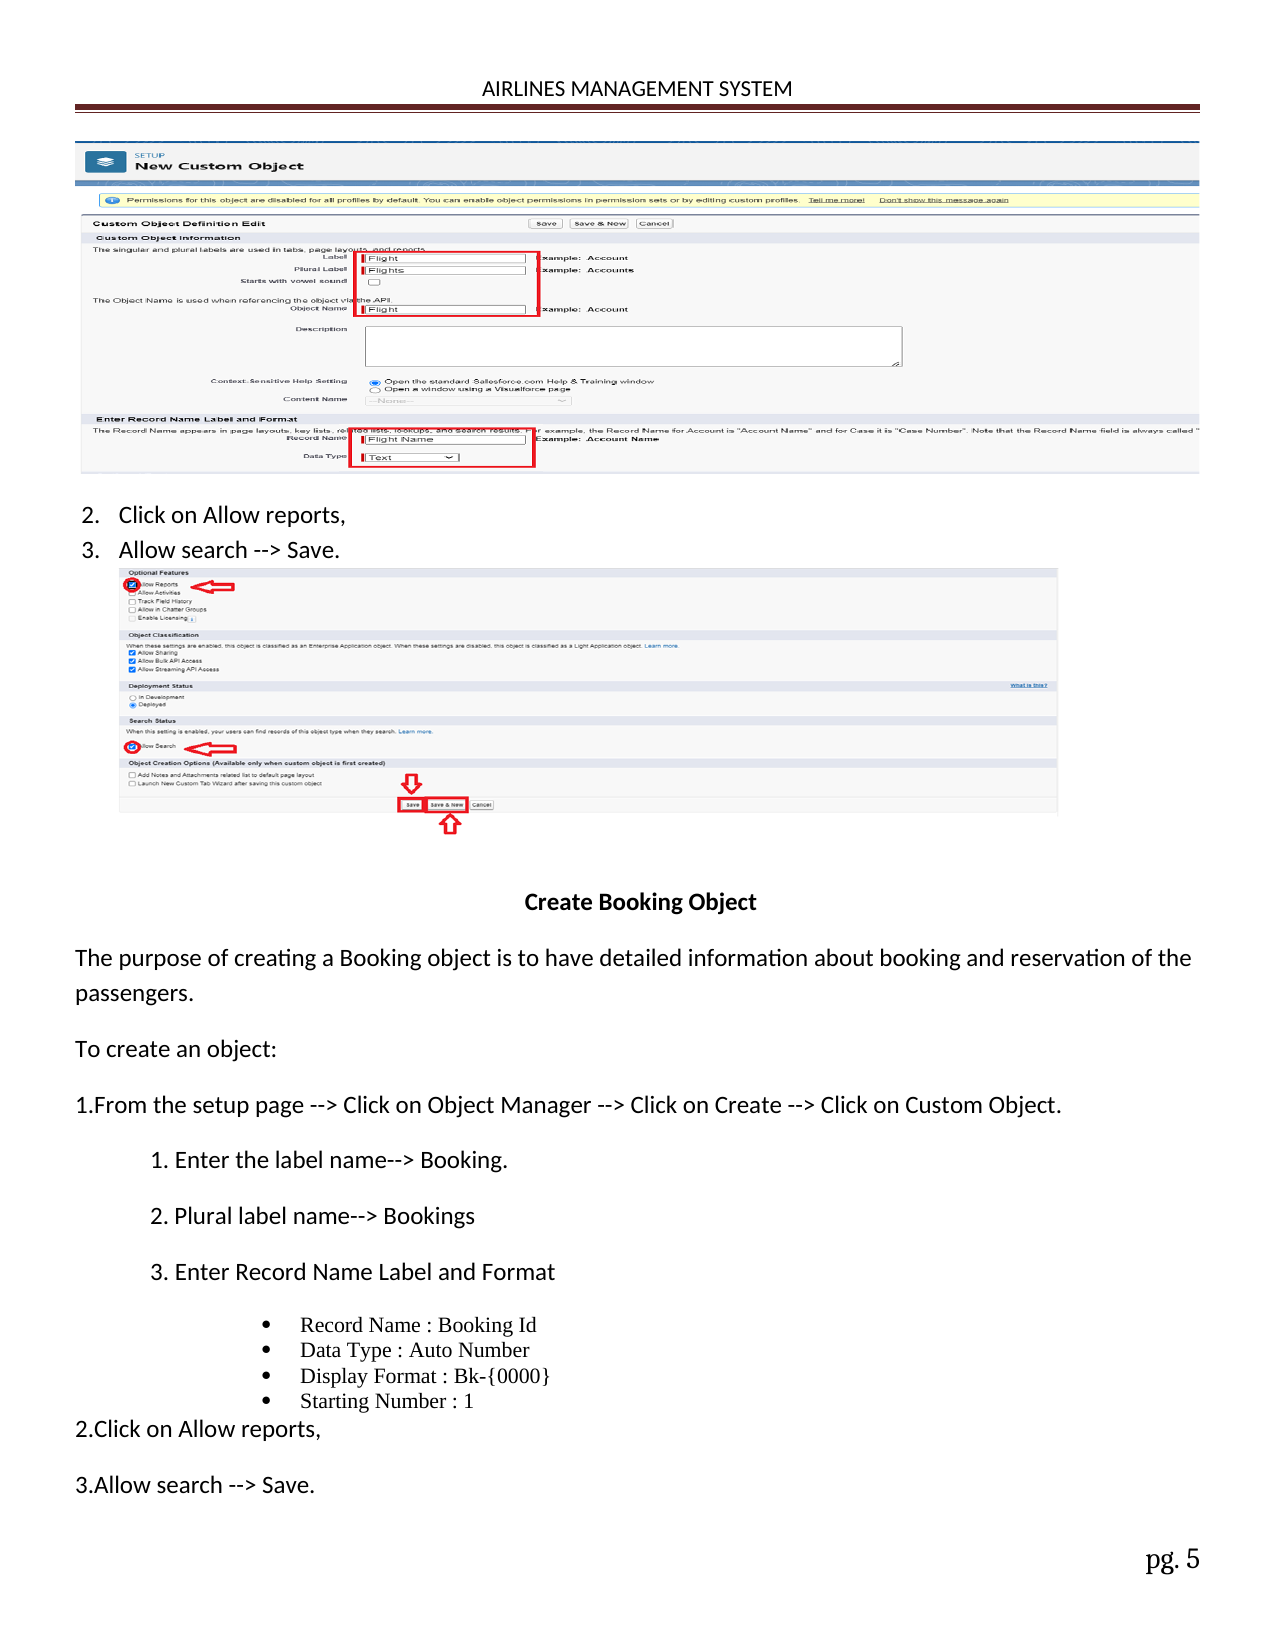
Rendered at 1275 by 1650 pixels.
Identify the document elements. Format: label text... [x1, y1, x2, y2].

text 1.From the setup page --> Click on Object Manager --> Click on Create --> Click on Custom Object. [75, 1089, 1200, 1119]
text 2. Plural label name--> Bookings [75, 1201, 1200, 1231]
text The purpose of creating a Booking object is to have detailed information about booking and reservation of the passengers. [75, 942, 1200, 1008]
list Starting Number : 1 [262, 1388, 1200, 1413]
list Data Type : Auto Number [262, 1337, 1200, 1363]
text To create an object: [75, 1033, 1200, 1063]
picture [118, 568, 1059, 862]
text 2.Click on Allow reports, [75, 1413, 1200, 1443]
list Display Format : Bk-{0000} [262, 1363, 1200, 1388]
text Create Booking Object [81, 886, 1200, 917]
text 3.Allow search --> Save. [75, 1469, 1200, 1499]
list Click on Allow reports, [81, 499, 1200, 529]
text 3. Enter Record Name Label and Format [75, 1256, 1200, 1287]
picture [75, 141, 1200, 474]
text 1. Enter the label name--> Booking. [75, 1145, 1200, 1175]
list Record Name : Booking Id [262, 1312, 1200, 1337]
